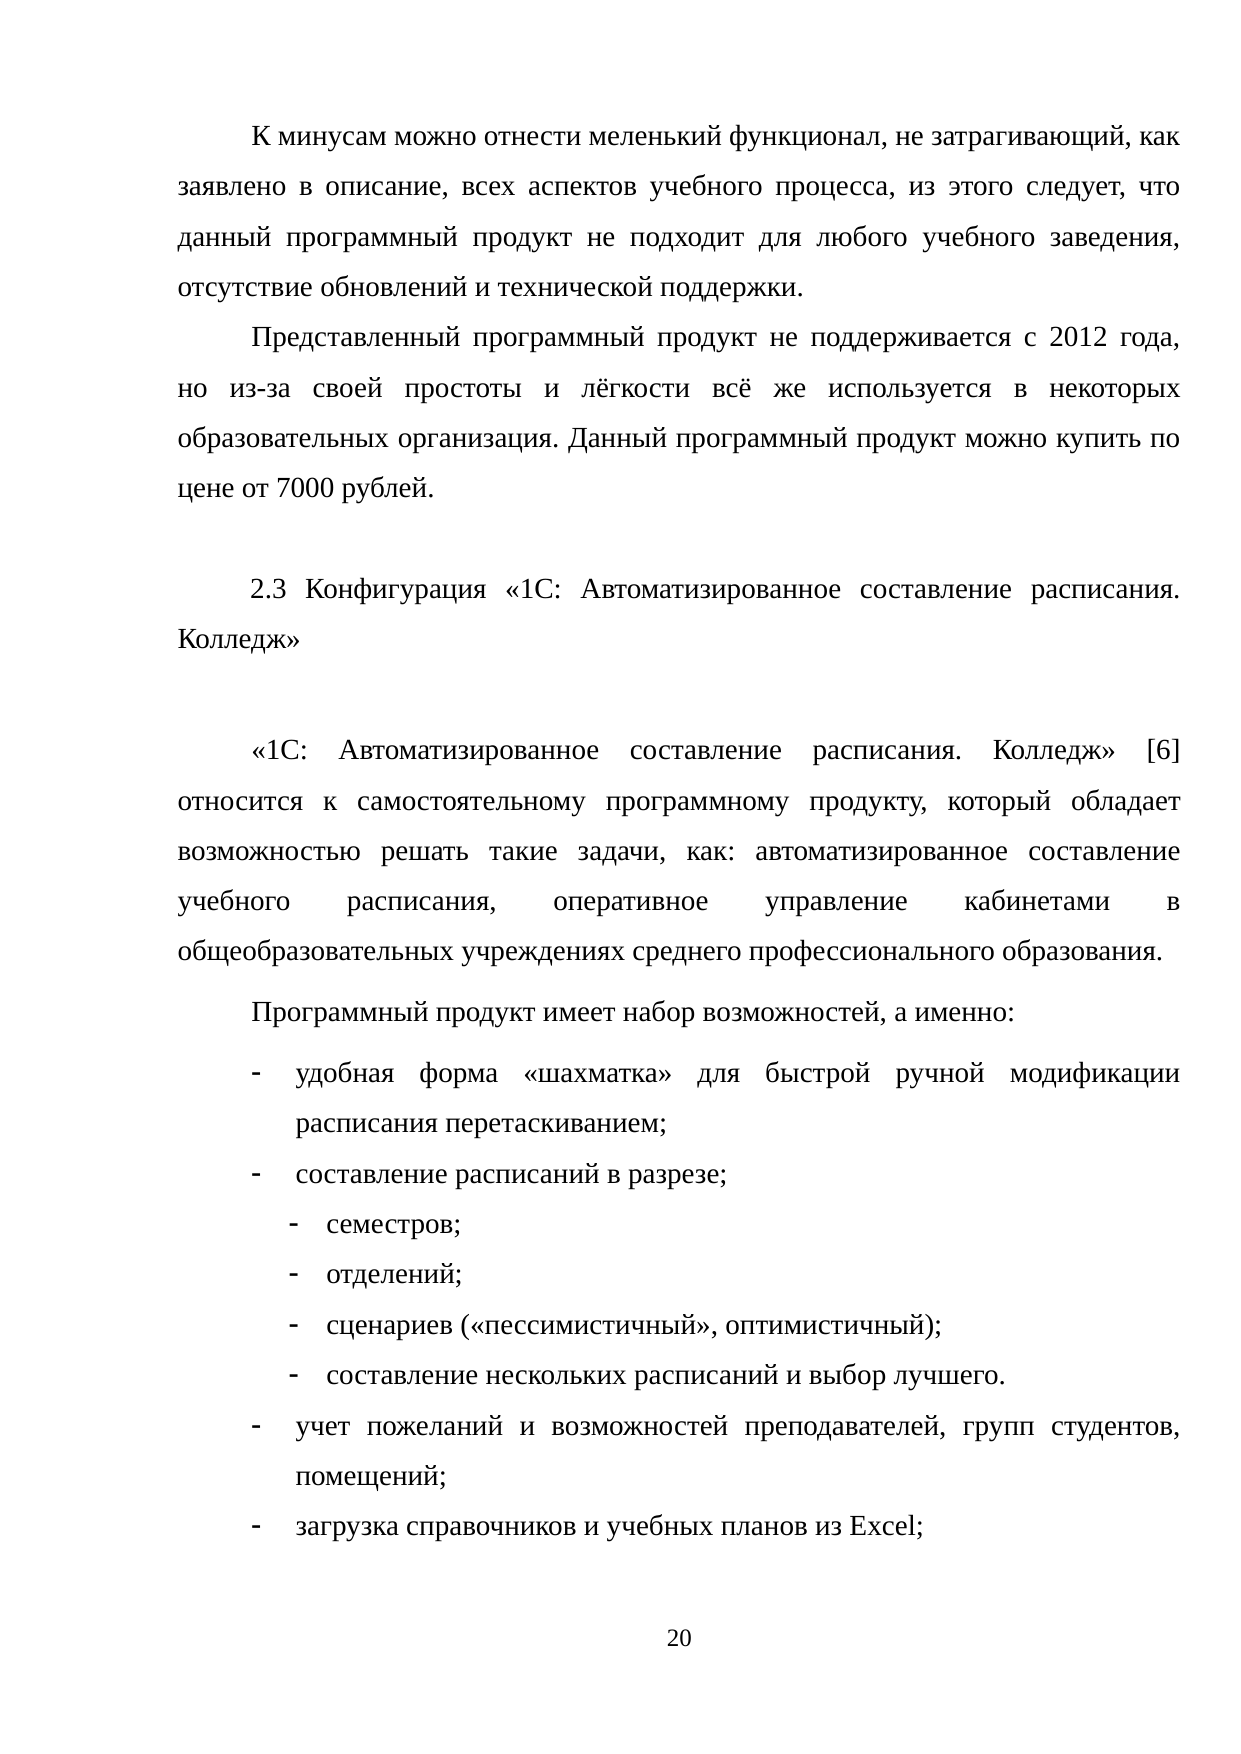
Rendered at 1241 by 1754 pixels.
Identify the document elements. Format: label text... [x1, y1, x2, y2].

list загрузка справочников и учебных планов из Excel; [251, 1508, 1181, 1542]
text К минусам можно отнести меленький функционал, не затрагивающий, как заявлено в описание, всех аспектов учебного процесса, из этого следует, что данный программный продукт не подходит для любого учебного заведения, отсутствие обновлений и технической поддержки. [177, 118, 1181, 303]
list отделений; [288, 1257, 1181, 1290]
list семестров; [288, 1206, 1181, 1240]
list удобная форма «шахматка» для быстрой ручной модификации расписания перетаскиванием; [251, 1055, 1181, 1139]
list сценариев («пессимистичный», оптимистичный); [288, 1307, 1181, 1341]
text «1С: Автоматизированное составление расписания. Колледж» [6] относится к самостоятельному программному продукту, который обладает возможностью решать такие задачи, как: автоматизированное составление учебного расписания, оперативное управление кабинетами в общеобразовательных учреждениях среднего профессионального образования. [177, 732, 1181, 967]
text Представленный программный продукт не поддерживается с 2012 года, но из-за своей простоты и лёгкости всё же используется в некоторых образовательных организация. Данный программный продукт можно купить по цене от 7000 рублей. [177, 319, 1181, 504]
list учет пожеланий и возможностей преподавателей, групп студентов, помещений; [251, 1408, 1181, 1492]
text Программный продукт имеет набор возможностей, а именно: [177, 994, 1181, 1028]
list составление расписаний в разрезе; [251, 1156, 1181, 1189]
list составление нескольких расписаний и выбор лучшего. [288, 1357, 1181, 1391]
list 2.3 Конфигурация «1С: Автоматизированное составление расписания. Колледж» [177, 571, 1181, 655]
